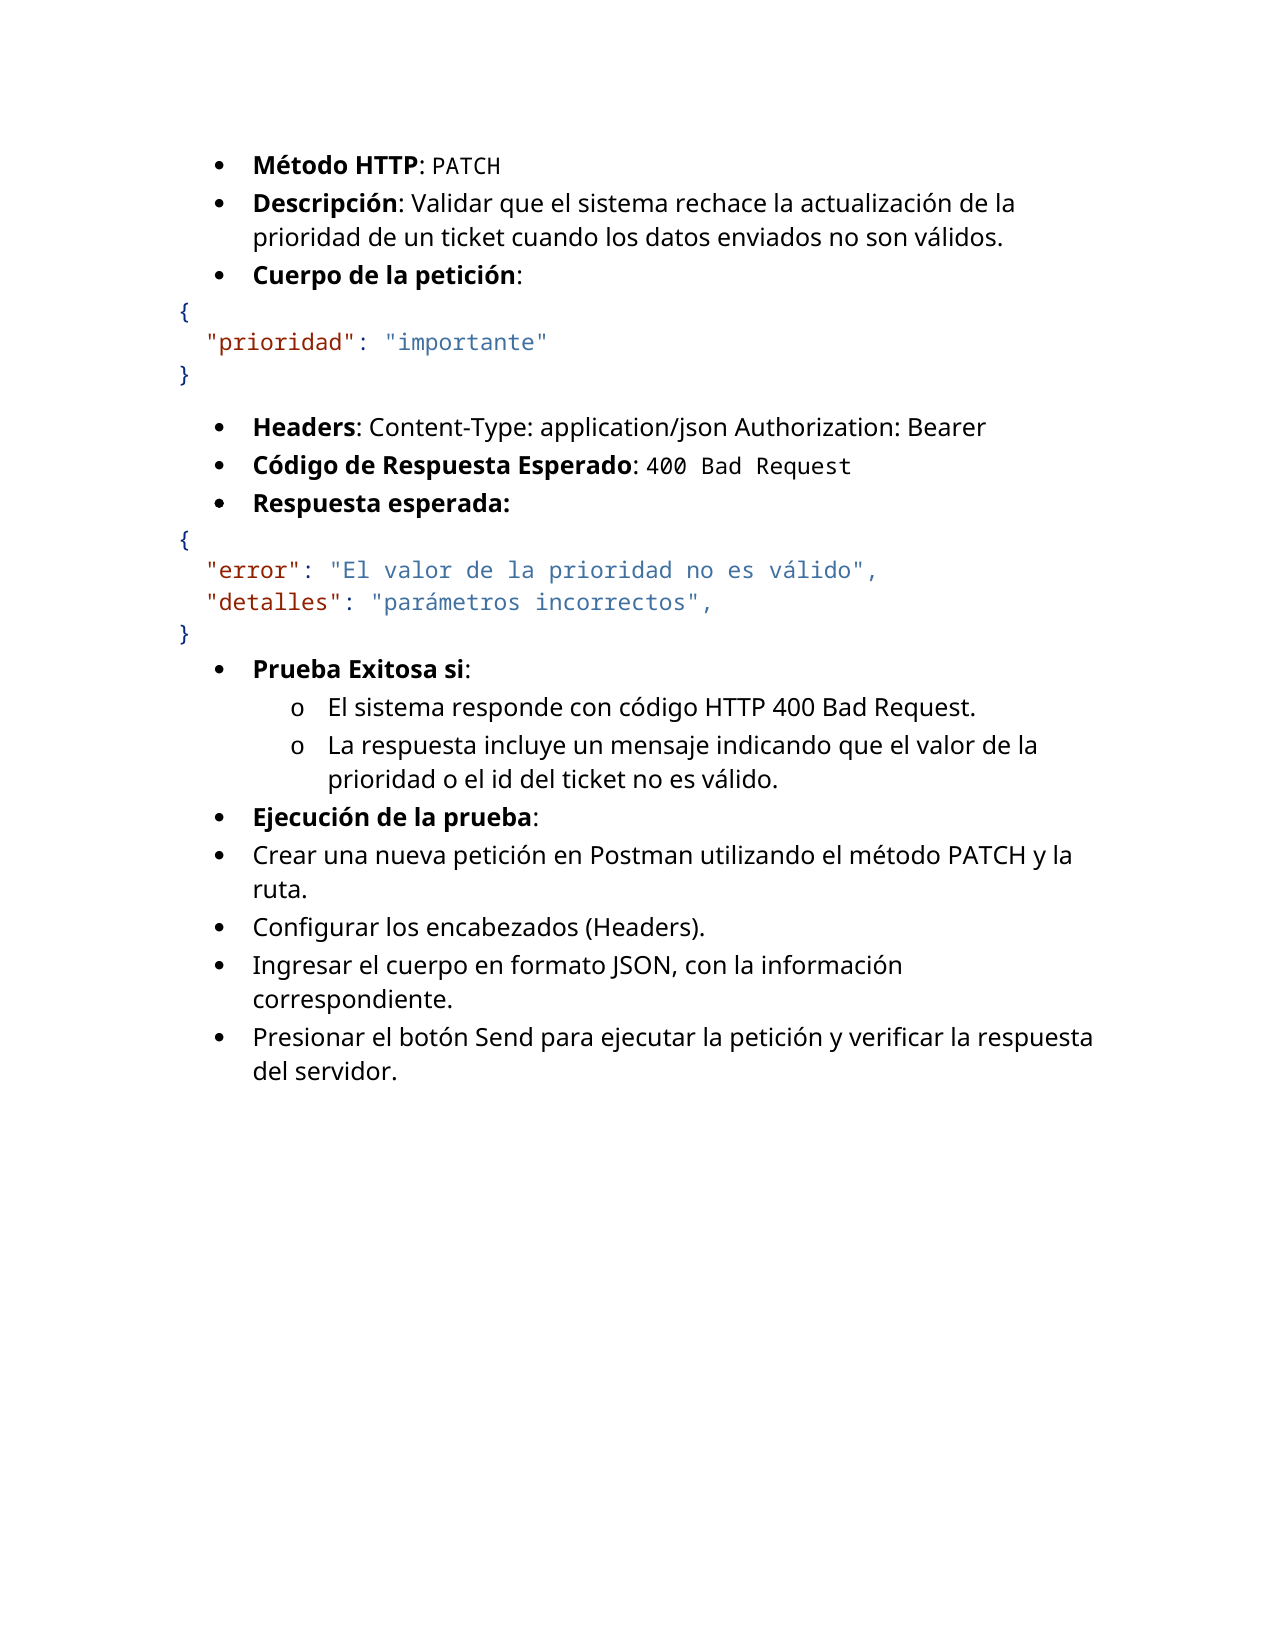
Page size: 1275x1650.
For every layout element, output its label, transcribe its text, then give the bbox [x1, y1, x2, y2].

list La respuesta incluye un mensaje indicando que el valor de la prioridad o el id del ticket no es válido. [290, 728, 1098, 796]
list Presionar el botón Send para ejecutar la petición y verificar la respuesta del servidor. [215, 1019, 1098, 1087]
list El sistema responde con código HTTP 400 Bad Request. [290, 690, 1098, 724]
text { "prioridad": "importante" } [177, 295, 1098, 389]
text { "error": "El valor de la prioridad no es válido", [177, 523, 1098, 586]
list Prueba Exitosa si: [215, 652, 1098, 686]
list Método HTTP: PATCH [215, 148, 1098, 182]
list Respuesta esperada: [215, 485, 1098, 519]
list Headers: Content-Type: application/json Authorization: Bearer [215, 410, 1098, 444]
list Ejecución de la prueba: [215, 800, 1098, 834]
list Código de Respuesta Esperado: 400 Bad Request [215, 447, 1098, 482]
list Descripción: Validar que el sistema rechace la actualización de la prioridad de un ticket cuando los datos enviados no son válidos. [215, 185, 1098, 253]
list Ingresar el cuerpo en formato JSON, con la información correspondiente. [215, 947, 1098, 1015]
text "detalles": "parámetros incorrectos", } [177, 586, 1098, 648]
list Cuerpo de la petición: [215, 257, 1098, 291]
list Crear una nueva petición en Postman utilizando el método PATCH y la ruta. [215, 838, 1098, 906]
list Configurar los encabezados (Headers). [215, 909, 1098, 943]
